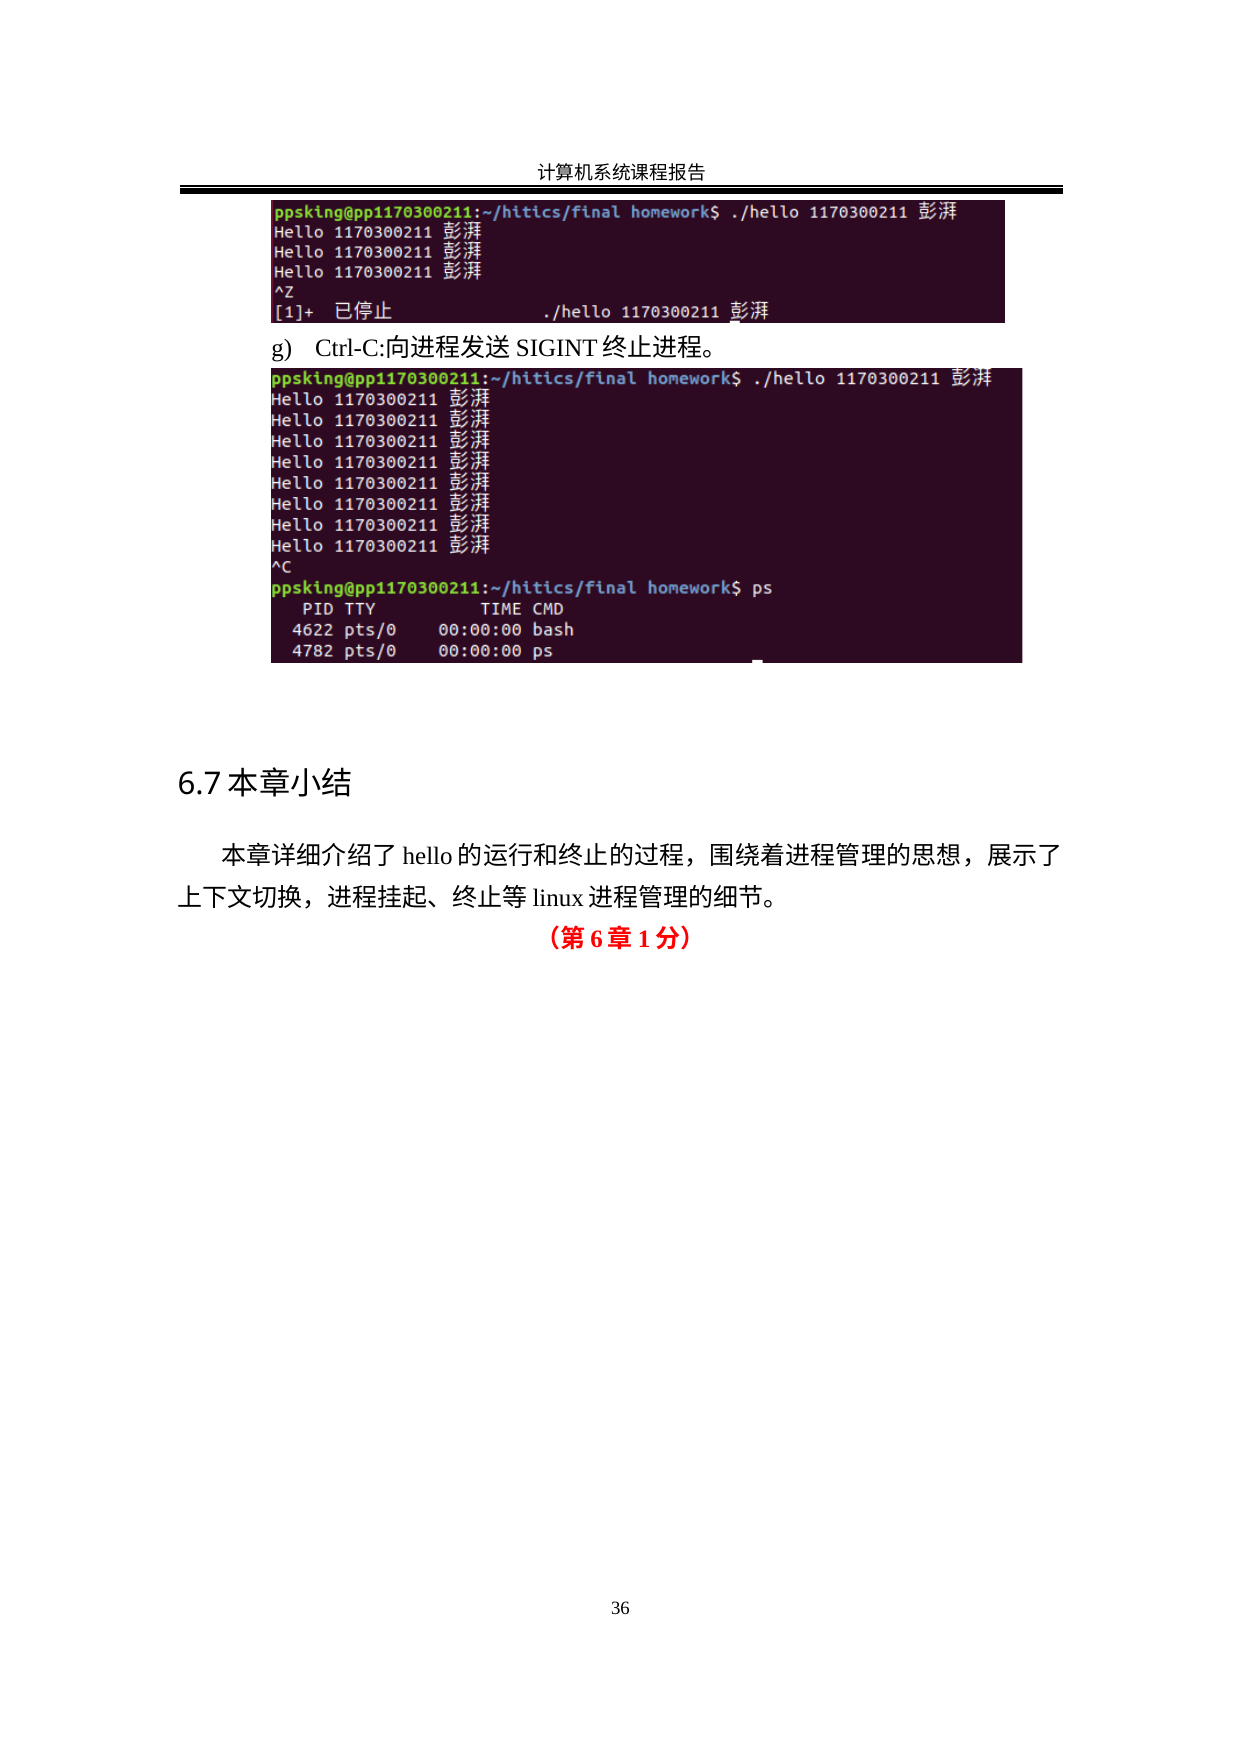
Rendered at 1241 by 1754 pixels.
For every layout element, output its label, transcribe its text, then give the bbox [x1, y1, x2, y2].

text 本章详细介绍了hello的运行和终止的过程，围绕着进程管理的思想，展示了上下文切换，进程挂起、终止等linux进程管理的细节。 [177, 835, 1063, 913]
text （第6章1分） [177, 919, 1063, 955]
picture [271, 200, 1005, 323]
subtitle 6.7本章小结 [177, 758, 1063, 804]
list Ctrl-C:向进程发送SIGINT终止进程。 [271, 327, 1063, 363]
picture [271, 368, 1023, 663]
